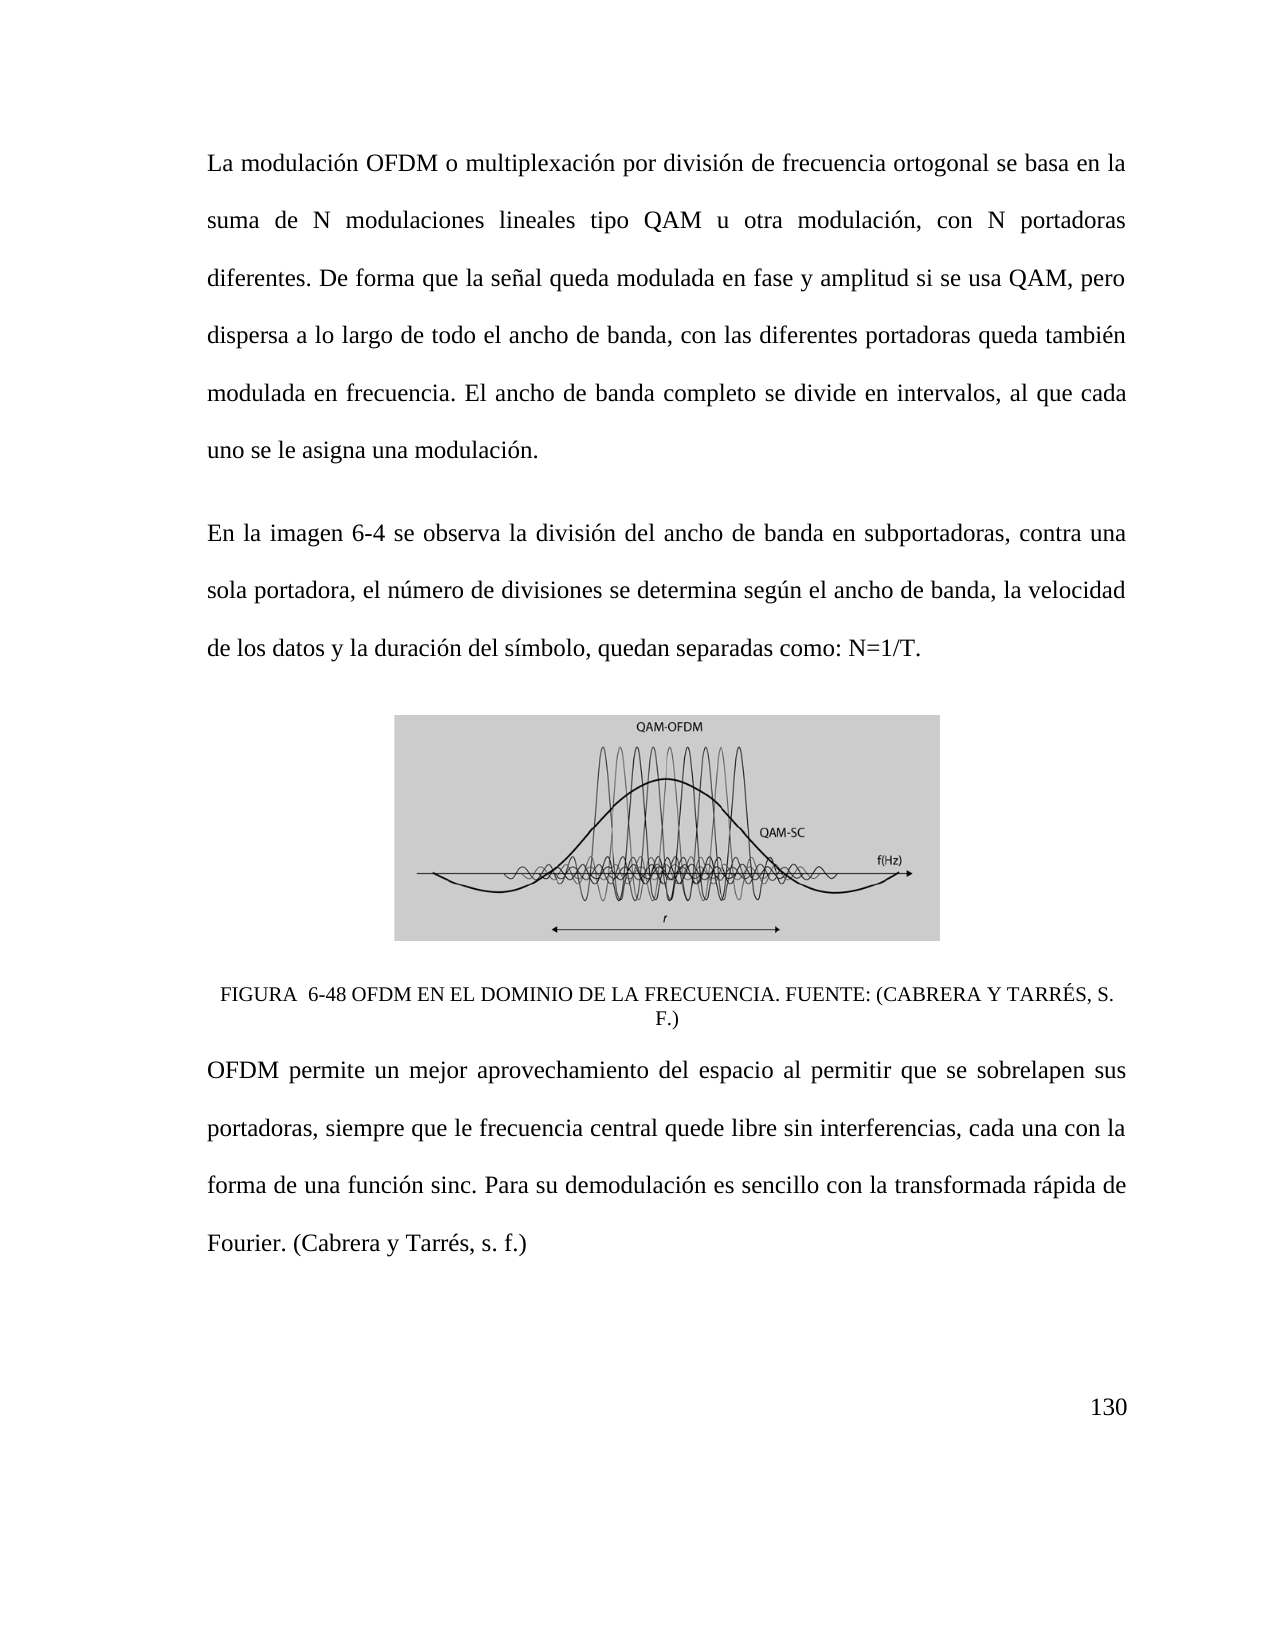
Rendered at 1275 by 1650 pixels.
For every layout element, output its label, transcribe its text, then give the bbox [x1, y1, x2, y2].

text En la imagen 6-4 se observa la división del ancho de banda en subportadoras, contra una sola portadora, el número de divisiones se determina según el ancho de banda, la velocidad de los datos y la duración del símbolo, quedan separadas como: N=1/T. [207, 518, 1127, 661]
text La modulación OFDM o multiplexación por división de frecuencia ortogonal se basa en la suma de N modulaciones lineales tipo QAM u otra modulación, con N portadoras diferentes. De forma que la señal queda modulada en fase y amplitud si se usa QAM, pero dispersa a lo largo de todo el ancho de banda, con las diferentes portadoras queda también modulada en frecuencia. El ancho de banda completo se divide en intervalos, al que cada uno se le asigna una modulación. [207, 148, 1127, 464]
text OFDM permite un mejor aprovechamiento del espacio al permitir que se sobrelapen sus portadoras, siempre que le frecuencia central quede libre sin interferencias, cada una con la forma de una función sinc. Para su demodulación es sencillo con la transformada rápida de Fourier. (Cabrera y Tarrés, s. f.) [207, 1055, 1127, 1256]
picture [394, 715, 940, 941]
